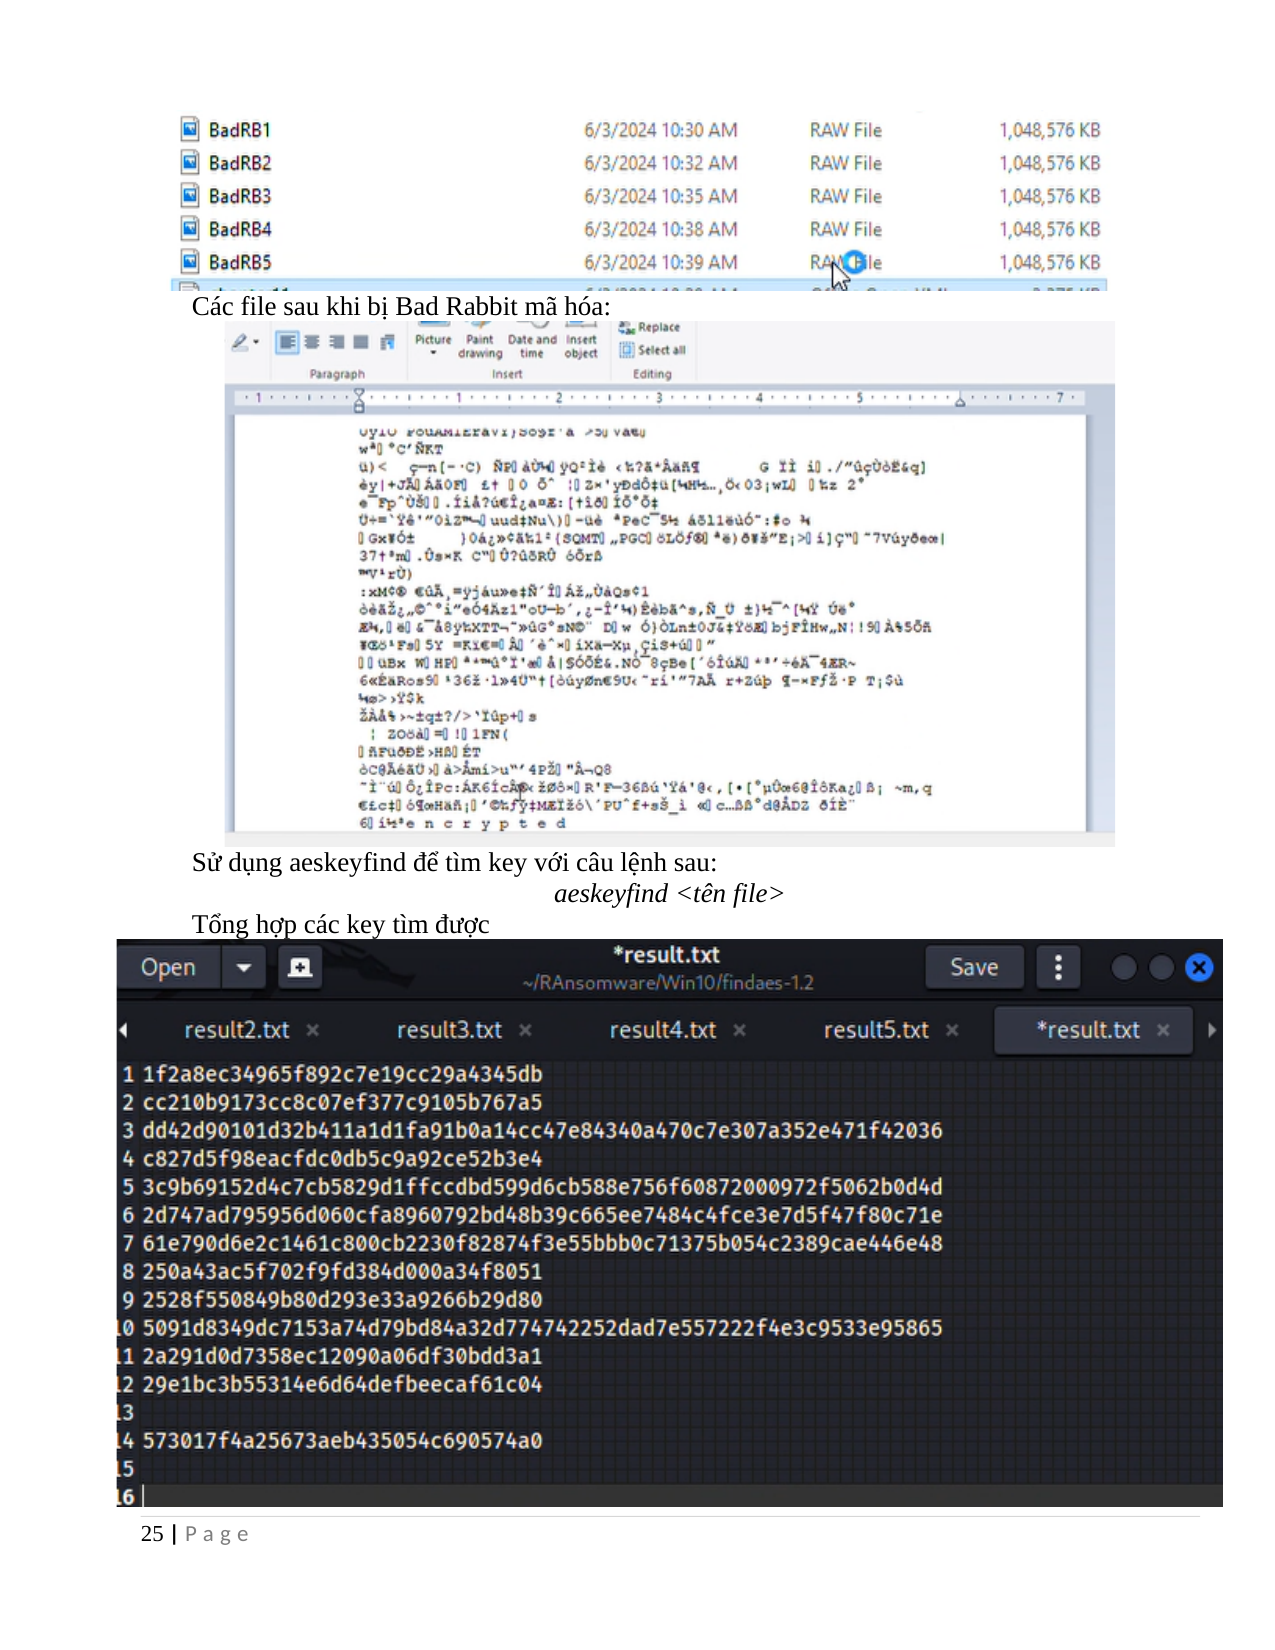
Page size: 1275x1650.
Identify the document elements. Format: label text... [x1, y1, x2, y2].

picture [116, 939, 1223, 1507]
text Tổng hợp các key tìm được [117, 908, 1223, 939]
picture [159, 110, 1180, 291]
picture [224, 321, 1116, 847]
text Sử dụng aeskeyfind để tìm key với câu lệnh sau: [117, 846, 1223, 877]
text aeskeyfind <tên file> [117, 877, 1223, 908]
text Các file sau khi bị Bad Rabbit mã hóa: [117, 290, 1223, 321]
